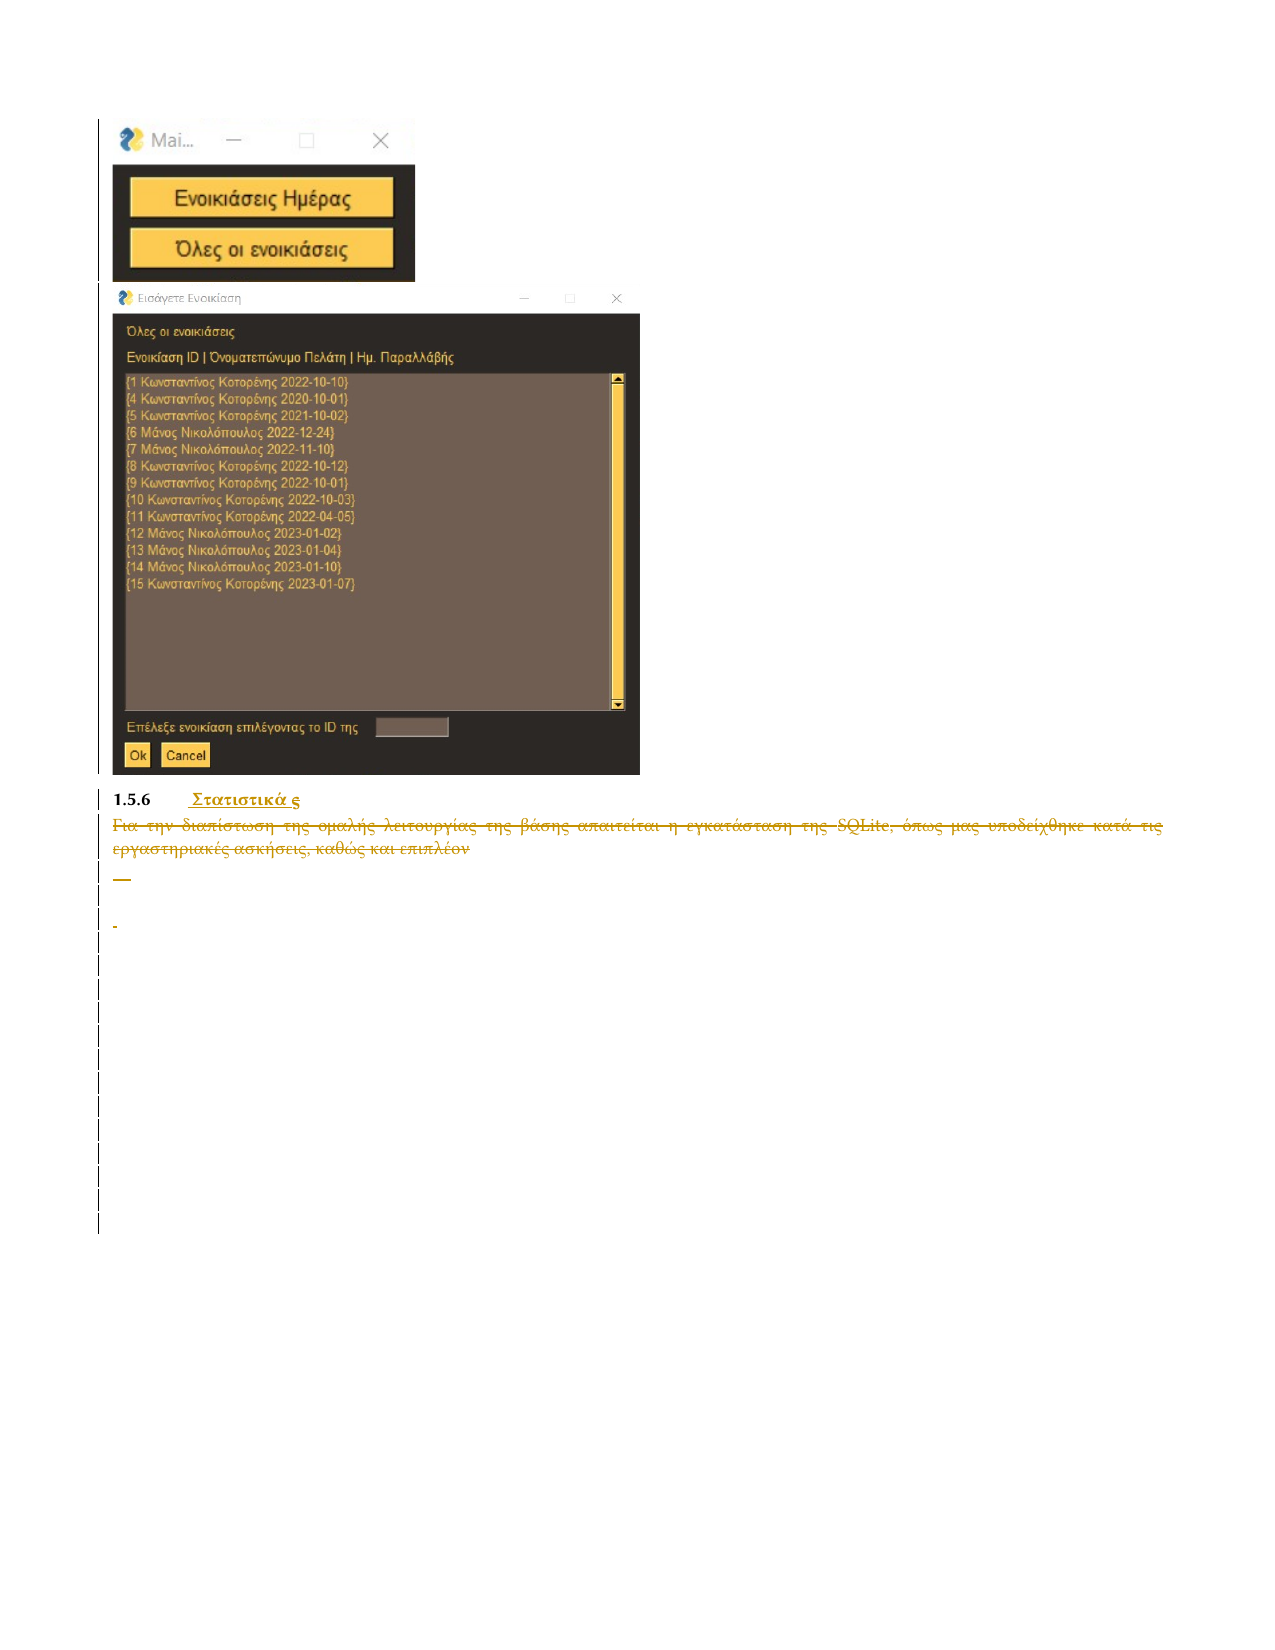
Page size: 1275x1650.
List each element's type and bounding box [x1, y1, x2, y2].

picture [112, 118, 415, 282]
picture [112, 283, 640, 775]
